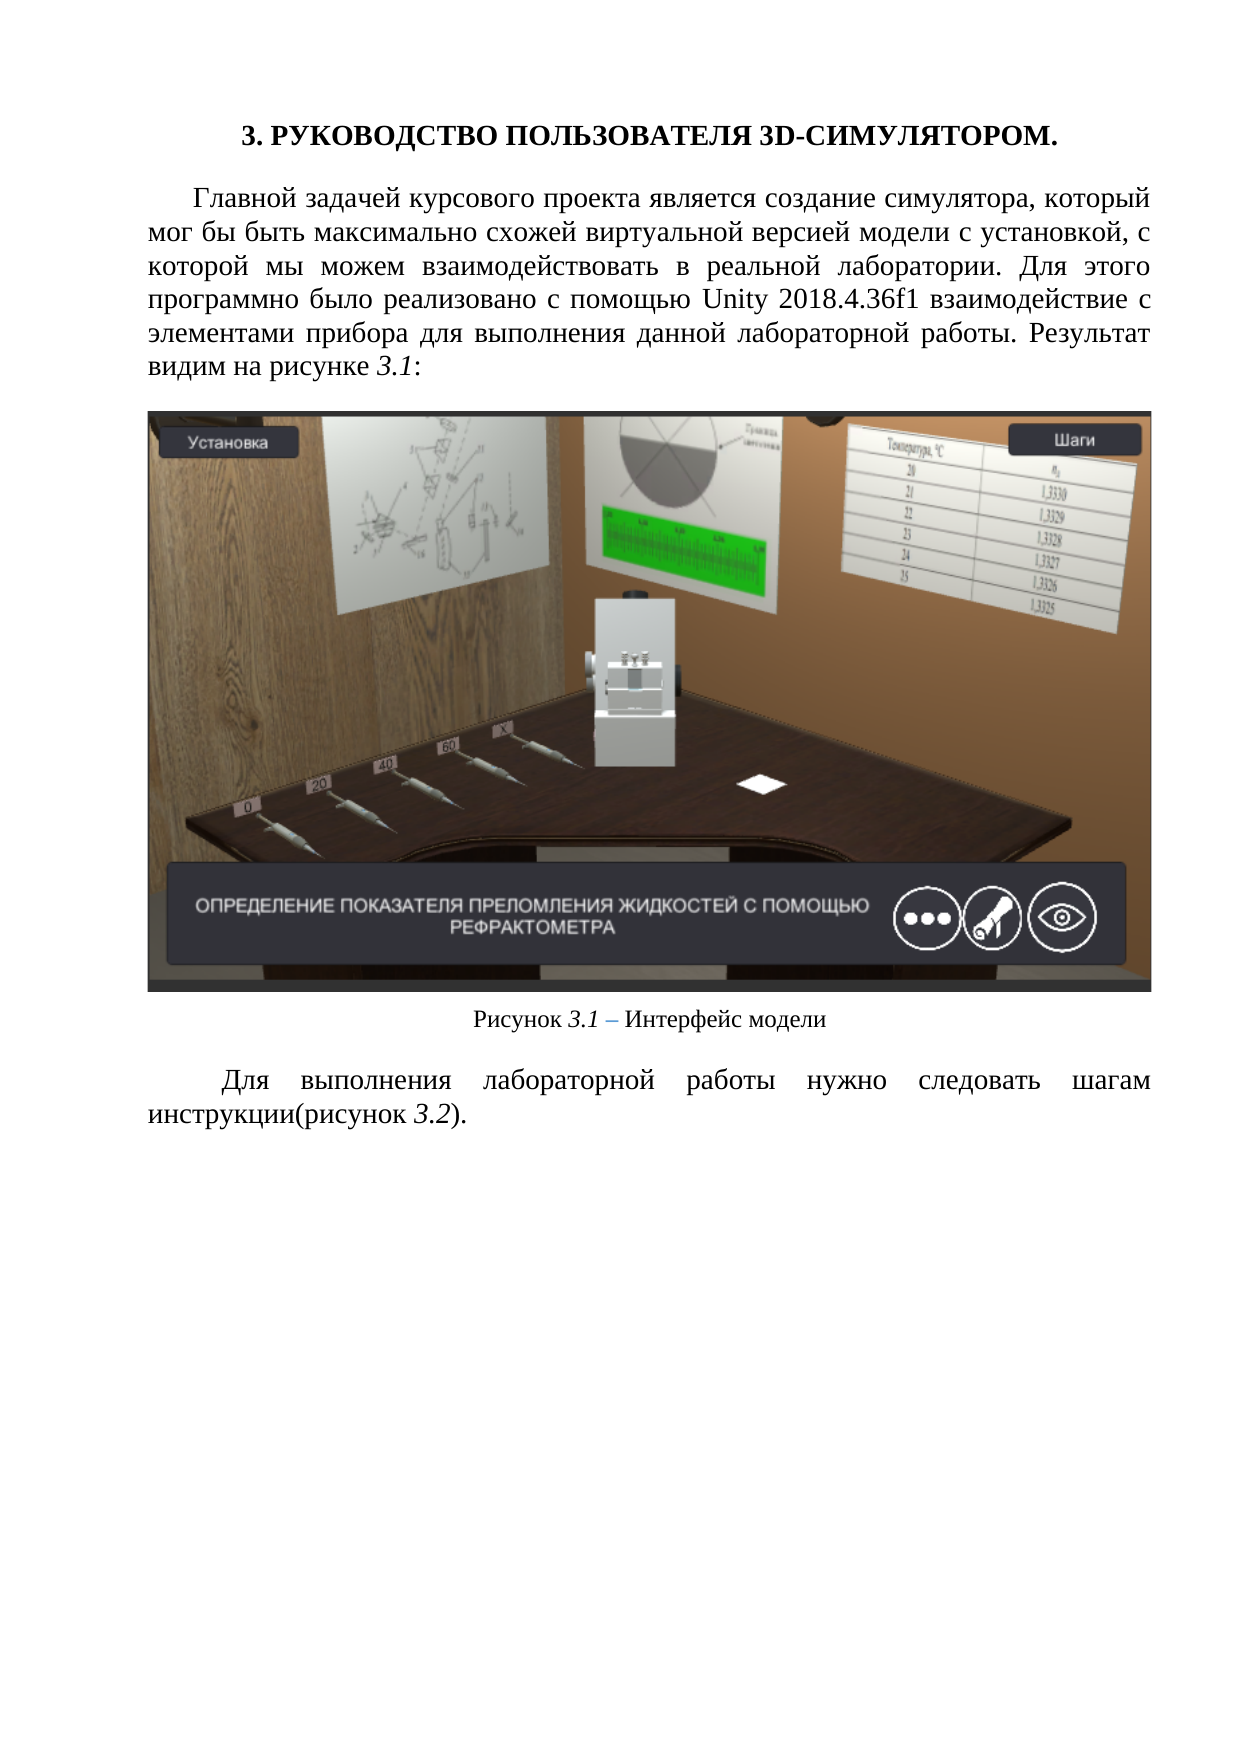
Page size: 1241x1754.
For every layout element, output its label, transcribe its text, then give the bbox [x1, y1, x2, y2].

text Главной задачей курсового проекта является создание симулятора, который мог бы быть максимально схожей виртуальной версией модели с установкой, с которой мы можем взаимодействовать в реальной лаборатории. Для этого программно было реализовано с помощью Unity 2018.4.36f1 взаимодействие с элементами прибора для выполнения данной лабораторной работы. Результат видим на рисунке 3.1: [148, 181, 1152, 382]
text Рисунок 3.1 – Интерфейс модели [148, 1004, 1152, 1033]
text Для выполнения лабораторной работы нужно следовать шагам инструкции(рисунок 3.2). [148, 1062, 1152, 1129]
subtitle 3. Руководство пользователя 3D-симулятором. [148, 118, 1152, 151]
picture [147, 411, 1152, 992]
